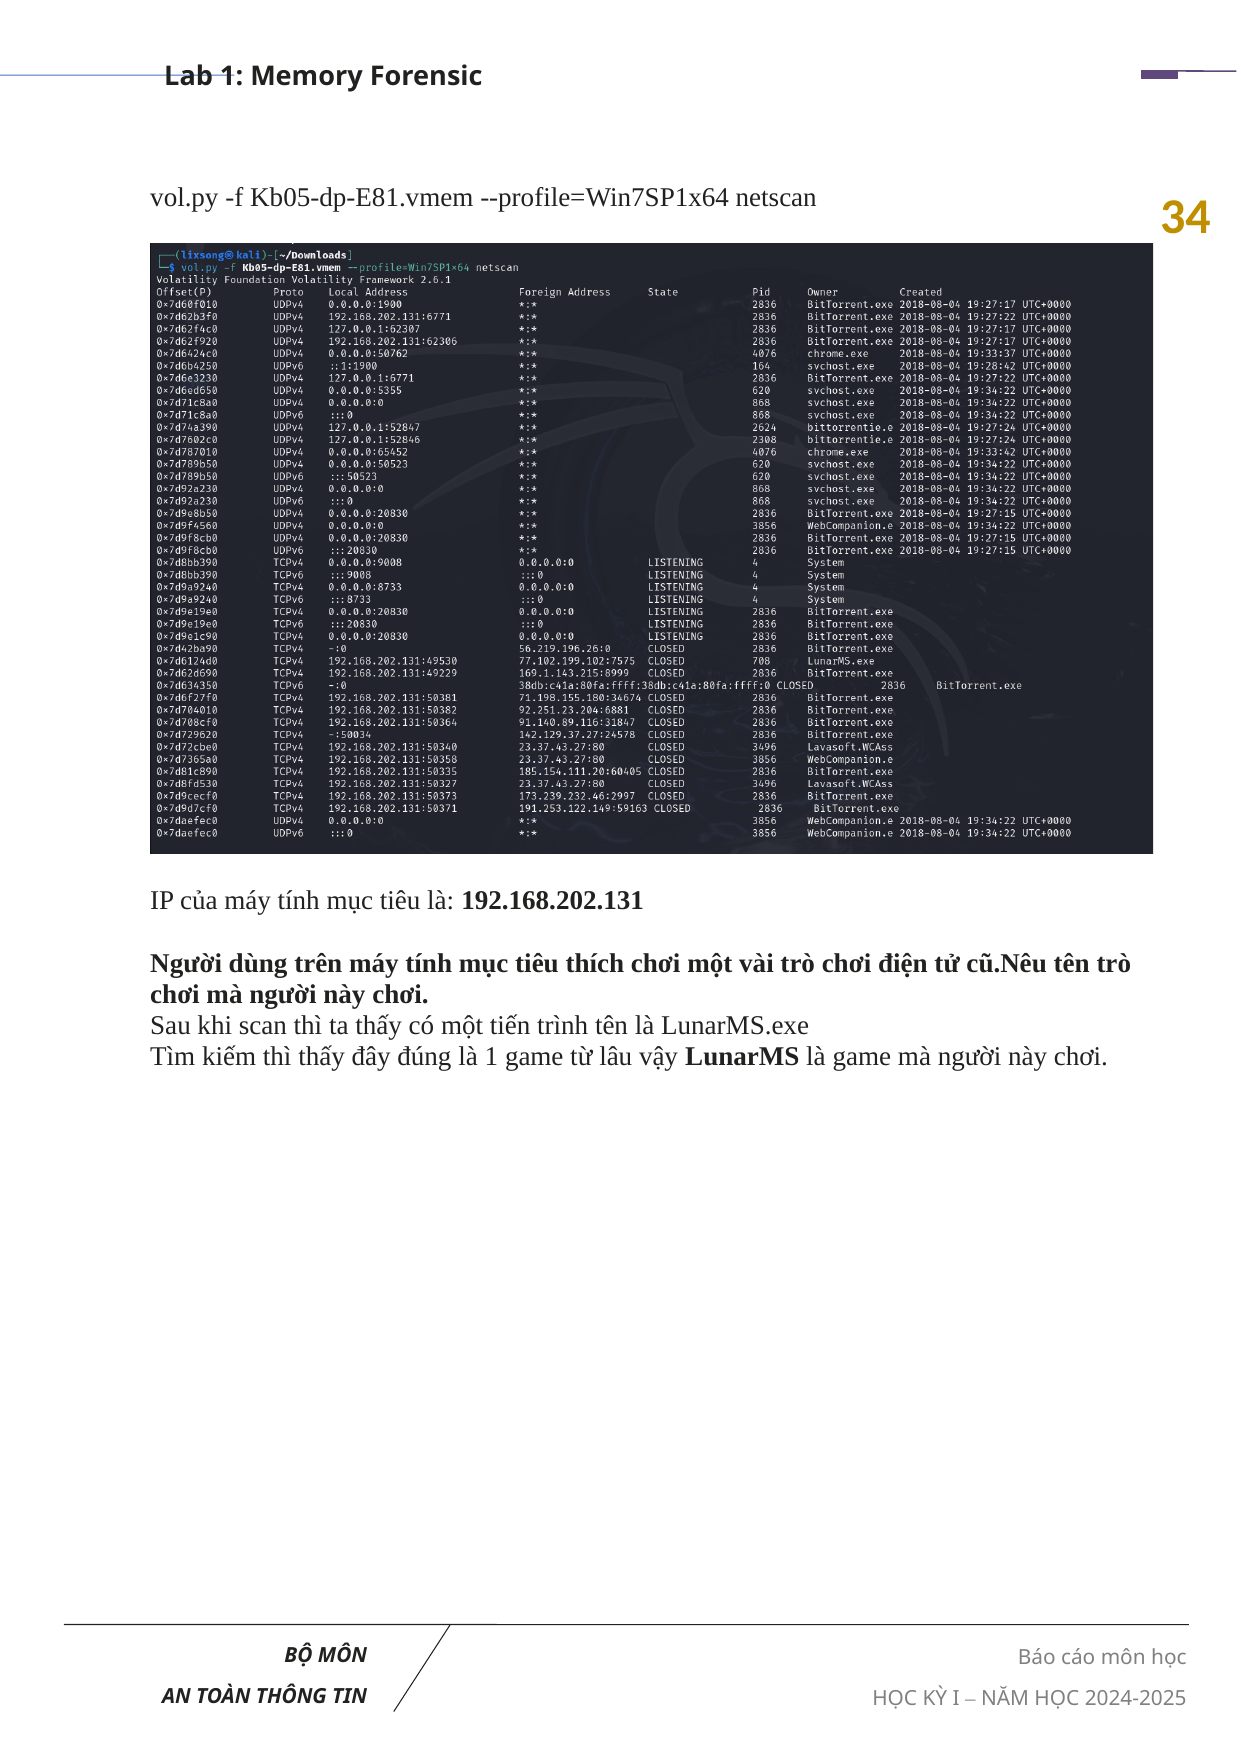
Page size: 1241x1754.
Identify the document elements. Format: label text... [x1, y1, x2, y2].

picture [150, 243, 1154, 854]
text IP của máy tính mục tiêu là: 192.168.202.131 [150, 884, 1153, 916]
text Tìm kiếm thì thấy đây đúng là 1 game từ lâu vậy LunarMS là game mà người này chơi. [150, 1040, 1153, 1071]
text Sau khi scan thì ta thấy có một tiến trình tên là LunarMS.exe [150, 1009, 1153, 1040]
text Người dùng trên máy tính mục tiêu thích chơi một vài trò chơi điện tử cũ.Nêu tên trò chơi mà người này chơi. [150, 947, 1153, 1009]
text vol.py -f Kb05-dp-E81.vmem --profile=Win7SP1x64 netscan [150, 181, 1153, 212]
